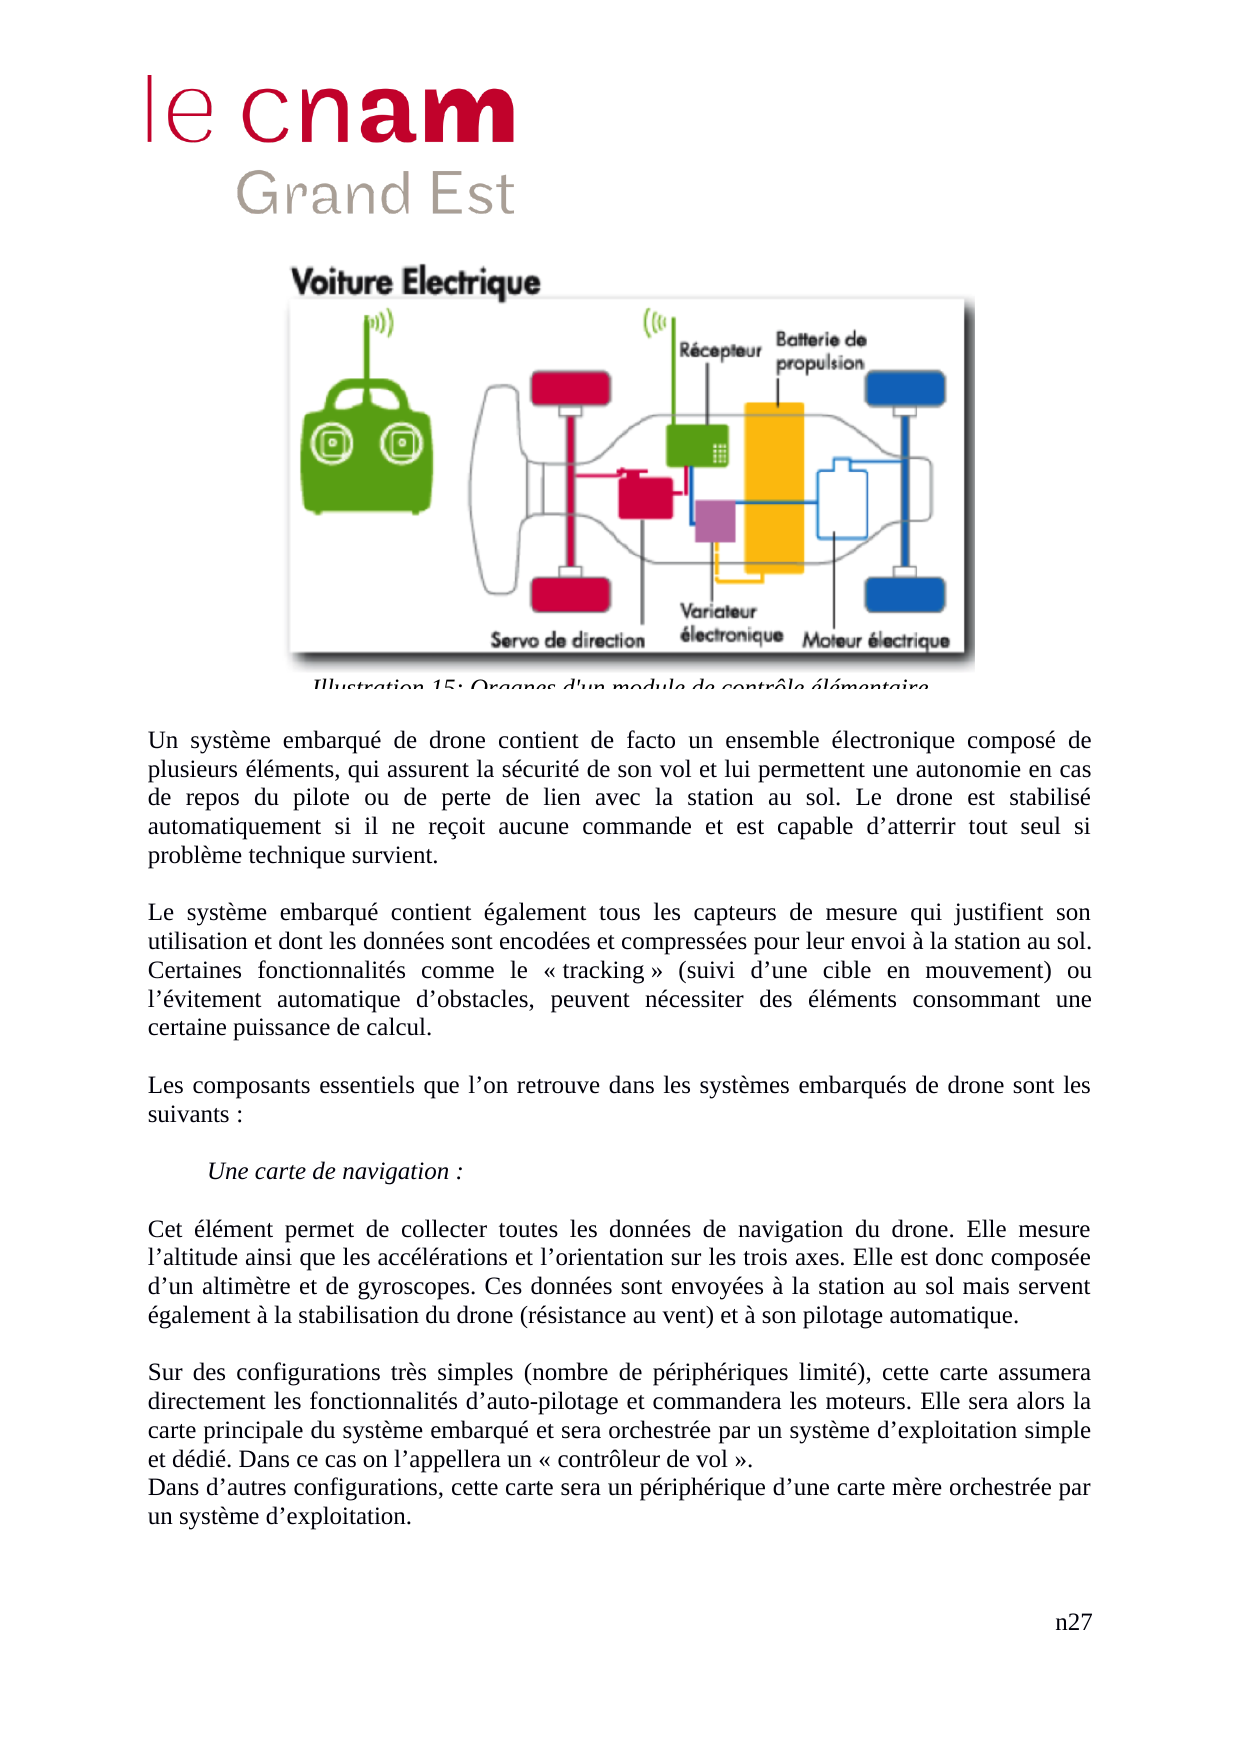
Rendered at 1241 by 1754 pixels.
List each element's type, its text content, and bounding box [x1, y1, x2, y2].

subtitle Une carte de navigation : [207, 1156, 1092, 1185]
text Le système embarqué contient également tous les capteurs de mesure qui justifient son utilisation et dont les données sont encodées et compressées pour leur envoi à la station au sol. Certaines fonctionnalités comme le « tracking » (suivi d’une cible en mouvement) ou l’évitement automatique d’obstacles, peuvent nécessiter des éléments consommant une certaine puissance de calcul. [148, 897, 1092, 1041]
text Sur des configurations très simples (nombre de périphériques limité), cette carte assumera directement les fonctionnalités d’auto-pilotage et commandera les moteurs. Elle sera alors la carte principale du système embarqué et sera orchestrée par un système d’exploitation simple et dédié. Dans ce cas on l’appellera un « contrôleur de vol ». [148, 1357, 1092, 1472]
picture [147, 75, 514, 214]
text Cet élément permet de collecter toutes les données de navigation du drone. Elle mesure l’altitude ainsi que les accélérations et l’orientation sur les trois axes. Elle est donc composée d’un altimètre et de gyroscopes. Ces données sont envoyées à la station au sol mais servent également à la stabilisation du drone (résistance au vent) et à son pilotage automatique. [148, 1214, 1092, 1329]
text Un système embarqué de drone contient de facto un ensemble électronique composé de plusieurs éléments, qui assurent la sécurité de son vol et lui permettent une autonomie en cas de repos du pilote ou de perte de lien avec la station au sol. Le drone est stabilisé automatiquement si il ne reçoit aucune commande et est capable d’atterrir tout seul si problème technique survient. [148, 725, 1092, 869]
text Dans d’autres configurations, cette carte sera un périphérique d’une carte mère orchestrée par un système d’exploitation. [148, 1472, 1092, 1530]
text Les composants essentiels que l’on retrouve dans les systèmes embarqués de drone sont les suivants : [148, 1070, 1092, 1127]
picture [280, 261, 975, 673]
